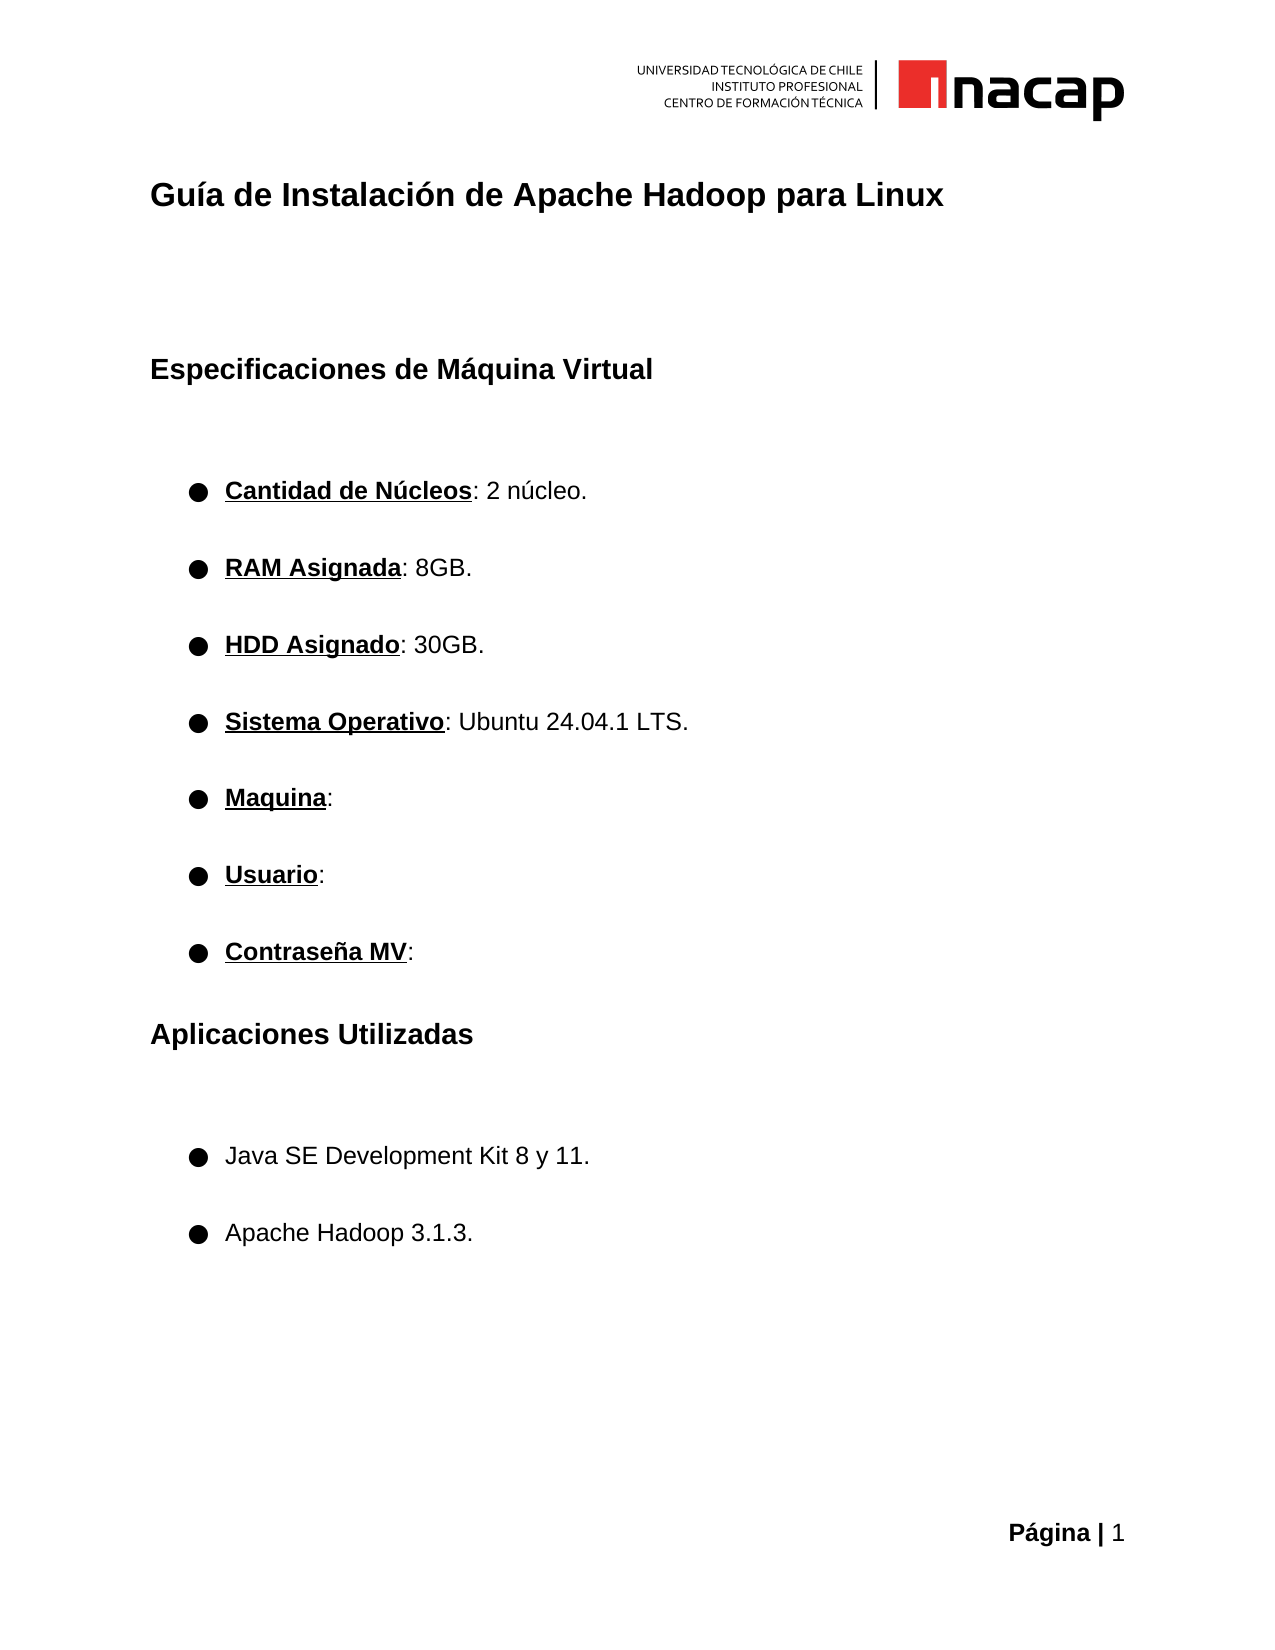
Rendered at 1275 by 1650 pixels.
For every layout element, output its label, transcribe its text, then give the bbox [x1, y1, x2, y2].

subtitle Aplicaciones Utilizadas [150, 1017, 1125, 1051]
list Usuario: [187, 847, 1125, 898]
list Contraseña MV: [187, 923, 1125, 975]
picture [634, 56, 1125, 122]
list Java SE Development Kit 8 y 11. [187, 1127, 1125, 1178]
list Sistema Operativo: Ubuntu 24.04.1 LTS. [187, 693, 1125, 744]
list RAM Asignada: 8GB. [187, 539, 1125, 590]
list HDD Asignado: 30GB. [187, 616, 1125, 667]
list Cantidad de Núcleos: 2 núcleo. [187, 462, 1125, 513]
list Apache Hadoop 3.1.3. [187, 1204, 1125, 1255]
list Maquina: [187, 770, 1125, 821]
subtitle Especificaciones de Máquina Virtual [150, 352, 1125, 386]
subtitle Guía de Instalación de Apache Hadoop para Linux [150, 175, 1125, 213]
